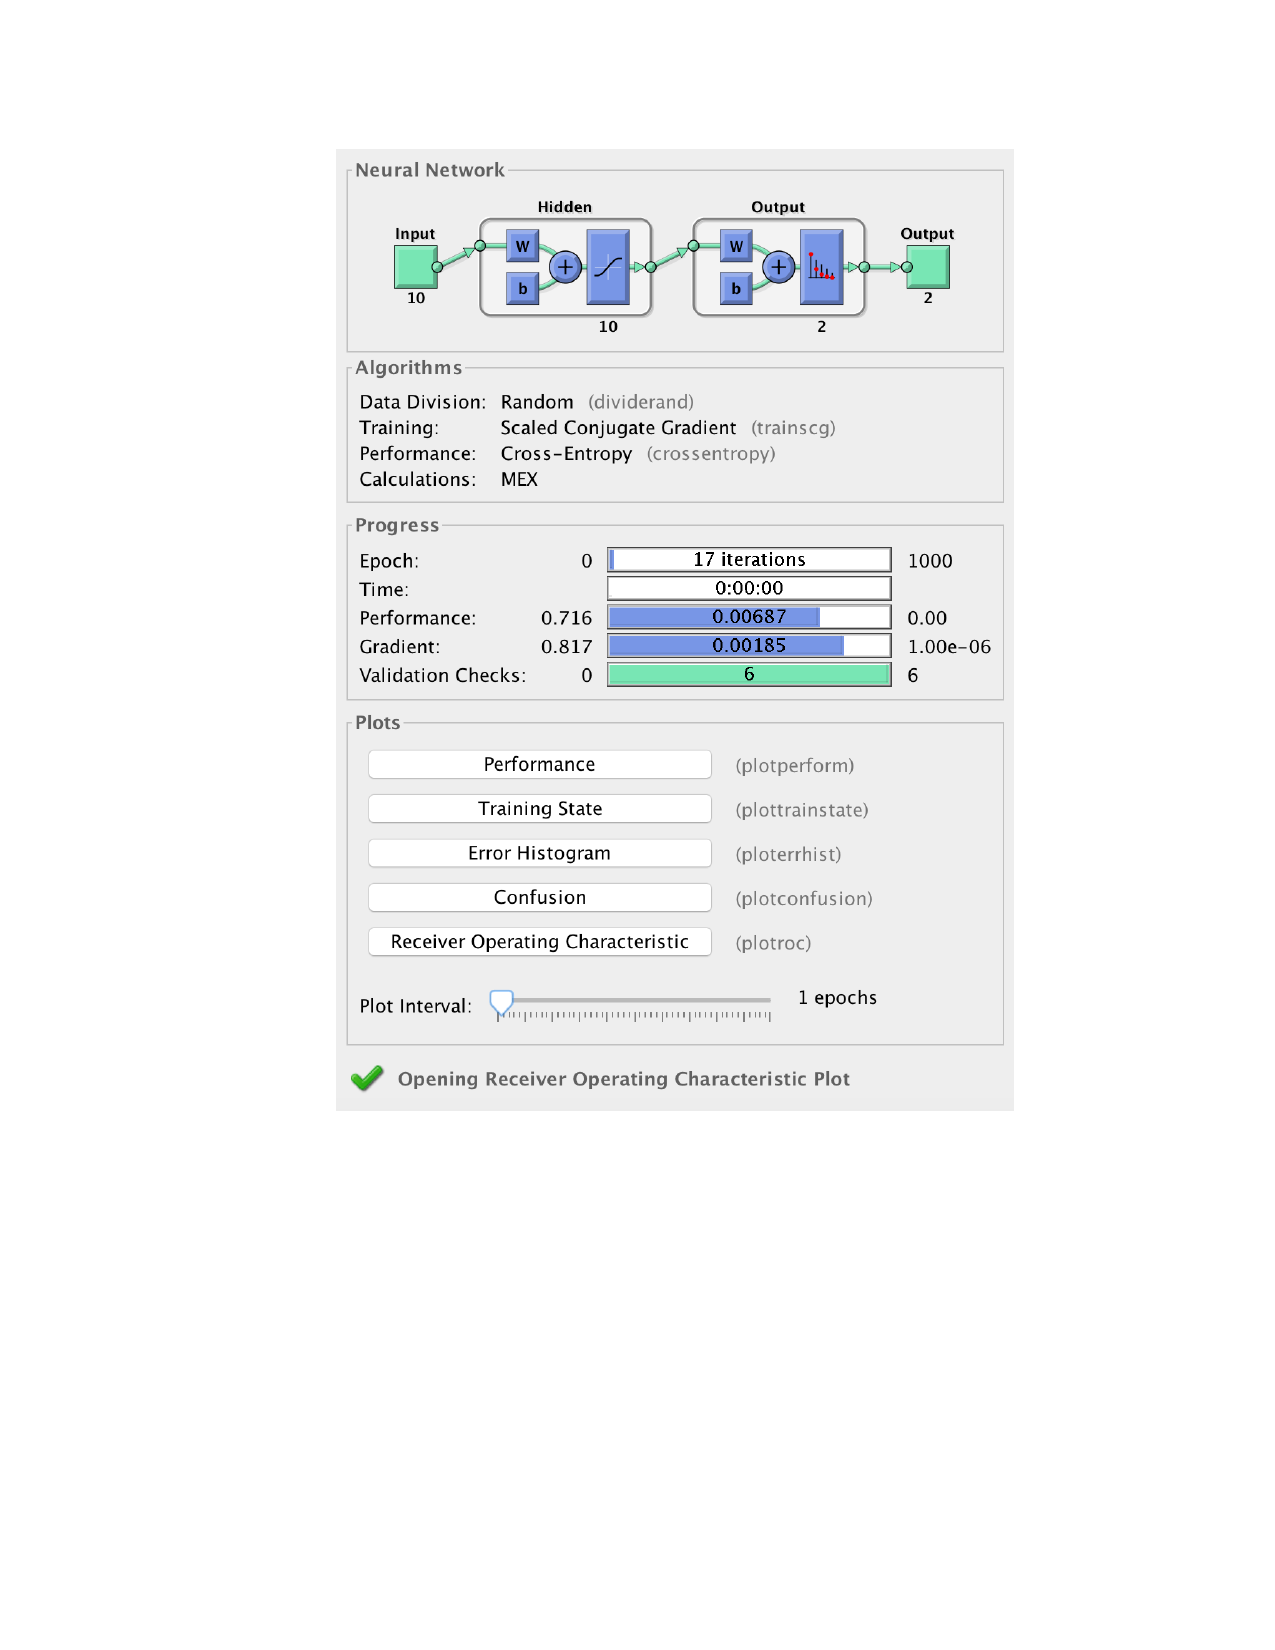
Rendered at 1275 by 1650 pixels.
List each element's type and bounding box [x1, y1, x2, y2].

picture [336, 149, 1014, 1111]
